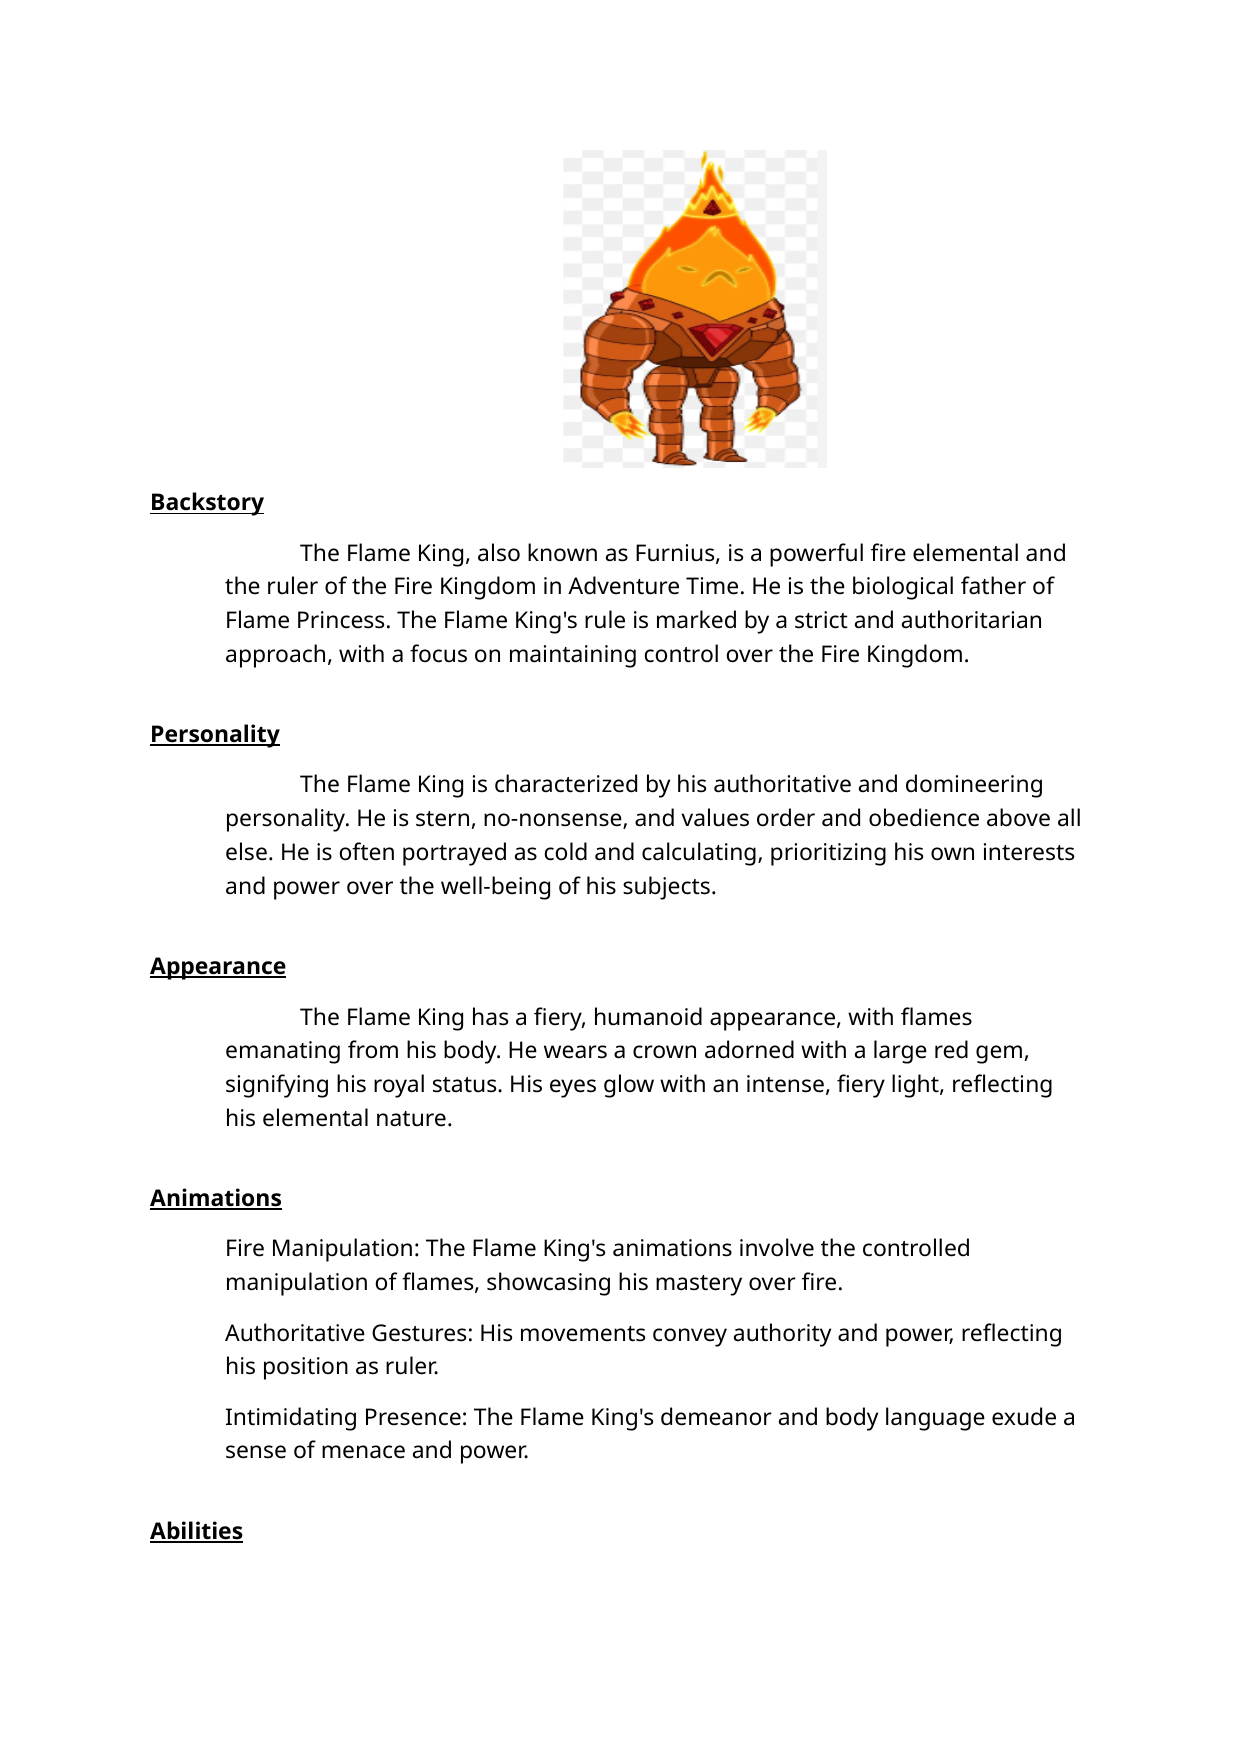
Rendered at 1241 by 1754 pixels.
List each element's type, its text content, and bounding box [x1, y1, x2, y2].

text Fire Manipulation: The Flame King's animations involve the controlled manipulation of flames, showcasing his mastery over fire. [225, 1232, 1090, 1297]
text The Flame King has a fiery, humanoid appearance, with flames emanating from his body. He wears a crown adorned with a large red gem, signifying his royal status. His eyes glow with an intense, fiery light, reflecting his elemental nature. [225, 1000, 1090, 1163]
text The Flame King, also known as Furnius, is a powerful fire elemental and the ruler of the Fire Kingdom in Adventure Time. He is the biological father of Flame Princess. The Flame King's rule is marked by a strict and authoritarian approach, with a focus on maintaining control over the Fire Kingdom. [225, 536, 1090, 699]
text Animations [150, 1182, 1090, 1213]
text Backstory [150, 486, 1090, 517]
text The Flame King is characterized by his authoritative and domineering personality. He is stern, no-nonsense, and values order and obedience above all else. He is often portrayed as cold and calculating, prioritizing his own interests and power over the well-being of his subjects. [225, 768, 1090, 931]
text Authoritative Gestures: His movements convey authority and power, reflecting his position as ruler. [225, 1317, 1090, 1382]
text Intimidating Presence: The Flame King's demeanor and body language exude a sense of menace and power. [225, 1401, 1090, 1496]
text Personality [150, 718, 1090, 749]
text Abilities [150, 1515, 1090, 1546]
text Appearance [150, 950, 1090, 981]
picture [563, 150, 827, 468]
